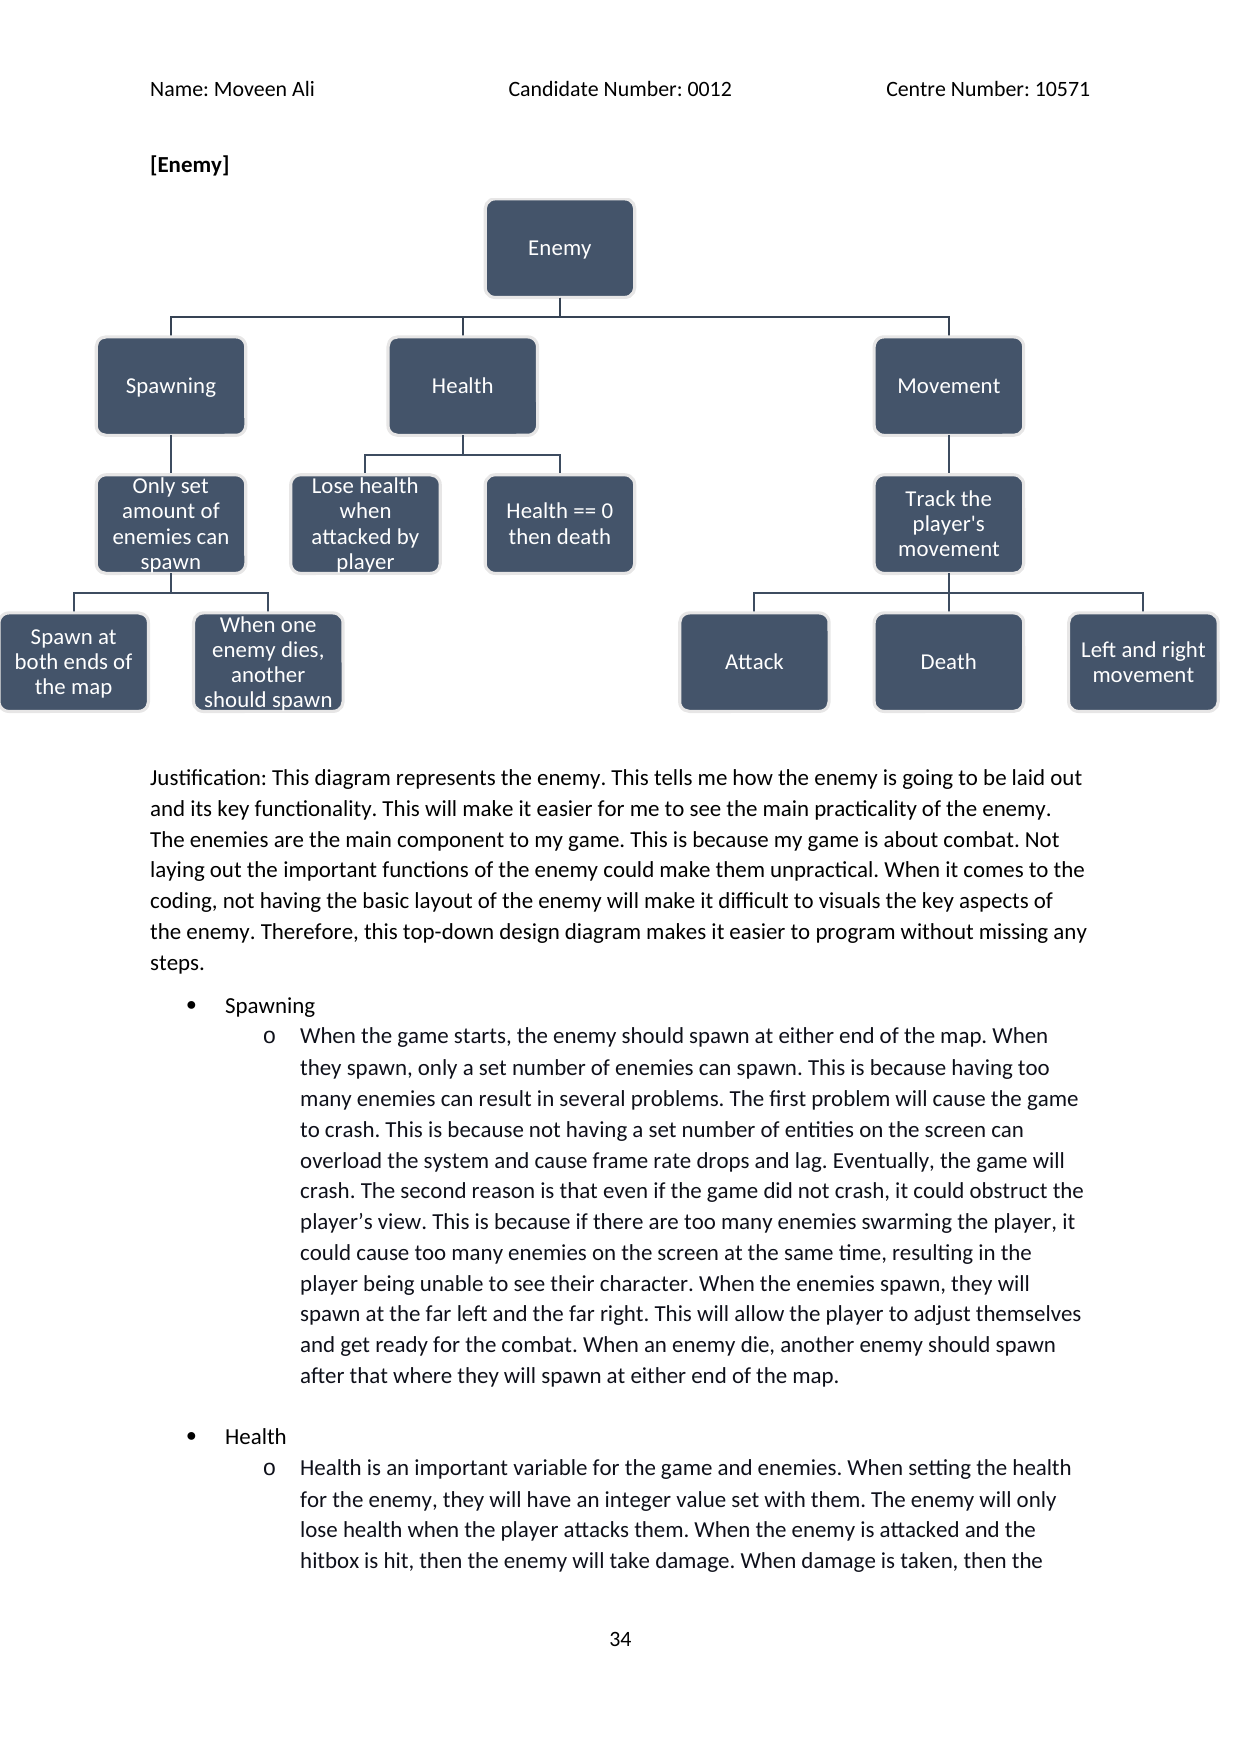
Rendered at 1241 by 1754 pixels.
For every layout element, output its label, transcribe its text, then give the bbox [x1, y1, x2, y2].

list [262, 1453, 1090, 1574]
list Health [187, 1422, 1090, 1450]
text Justification: This diagram represents the enemy. This tells me how the enemy is going to be laid out and its key functionality. This will make it easier for me to see the main practicality of the enemy. The enemies are the main component to my game. This is because my game is about combat. Not laying out the important functions of the enemy could make them unpractical. When it comes to the coding, not having the basic layout of the enemy will make it difficult to visuals the key aspects of the enemy. Therefore, this top-down design diagram makes it easier to program without missing any steps. [150, 763, 1090, 976]
list When the game starts, the enemy should spawn at either end of the map. When they spawn, only a set number of enemies can spawn. This is because having too many enemies can result in several problems. The first problem will cause the game to crash. This is because not having a set number of entities on the screen can overload the system and cause frame rate drops and lag. Eventually, the game will crash. The second reason is that even if the game did not crash, it could obstruct the player’s view. This is because if there are too many enemies swarming the player, it could cause too many enemies on the screen at the same time, resulting in the player being unable to see their character. When the enemies spawn, they will spawn at the far left and the far right. This will allow the player to adjust themselves and get ready for the combat. When an enemy die, another enemy should spawn after that where they will spawn at either end of the map. [262, 1022, 1090, 1389]
list Spawning [187, 991, 1090, 1019]
text [Enemy] [150, 150, 1090, 178]
